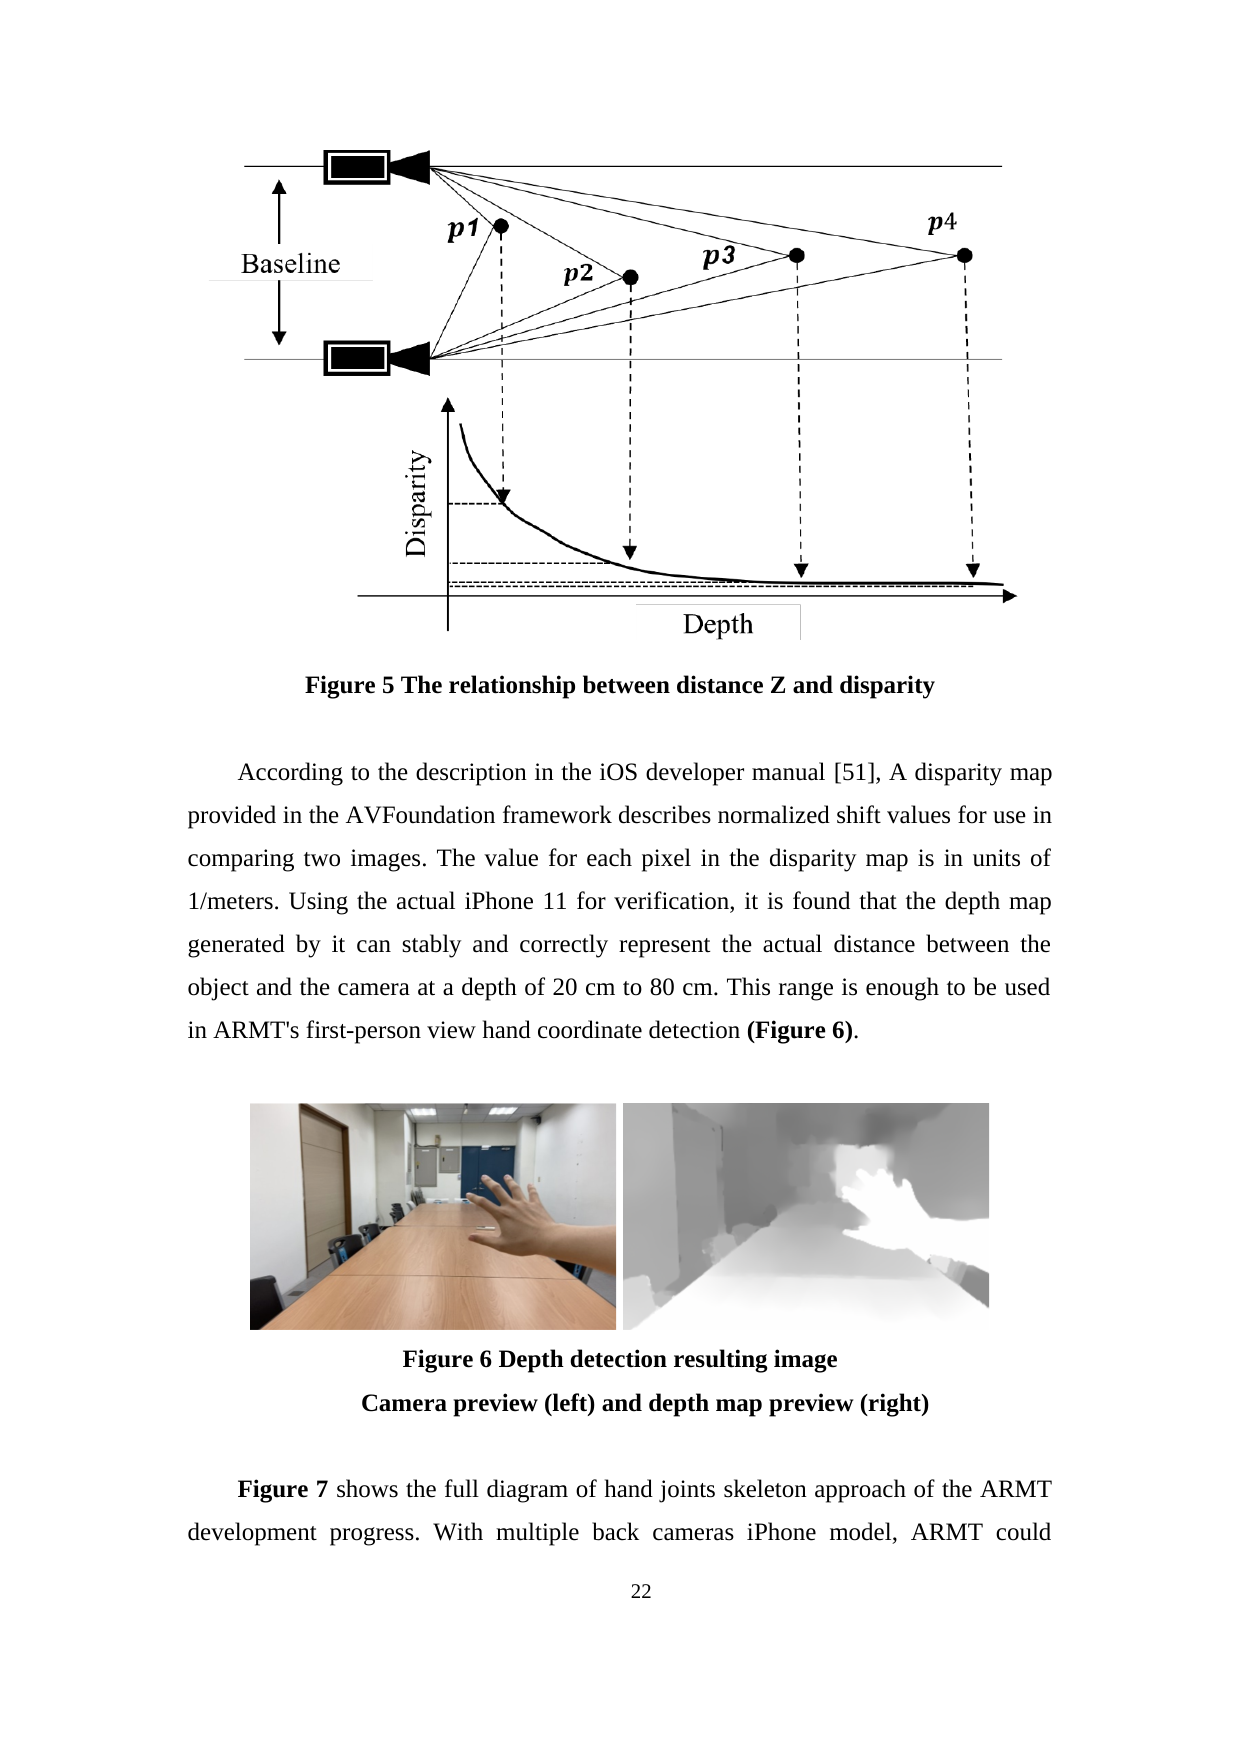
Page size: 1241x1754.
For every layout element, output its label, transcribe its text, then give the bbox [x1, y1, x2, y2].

text Camera preview (left) and depth map preview (right) [187, 1388, 1053, 1416]
picture [250, 1104, 617, 1329]
picture [208, 150, 1032, 657]
text Figure 6 Depth detection resulting image [187, 1344, 1053, 1373]
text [187, 1474, 1053, 1546]
text Figure 5 The relationship between distance Z and disparity [187, 671, 1053, 699]
text According to the description in the iOS developer manual [51], A disparity map provided in the AVFoundation framework describes normalized shift values for use in comparing two images. The value for each pixel in the disparity map is in units of 1/meters. Using the actual iPhone 11 for verification, it is found that the depth map generated by it can stably and correctly represent the actual distance between the object and the camera at a depth of 20 cm to 80 cm. This range is enough to be used in ARMT's first-person view hand coordinate detection (Figure 6). [187, 757, 1053, 1044]
picture [623, 1103, 990, 1329]
